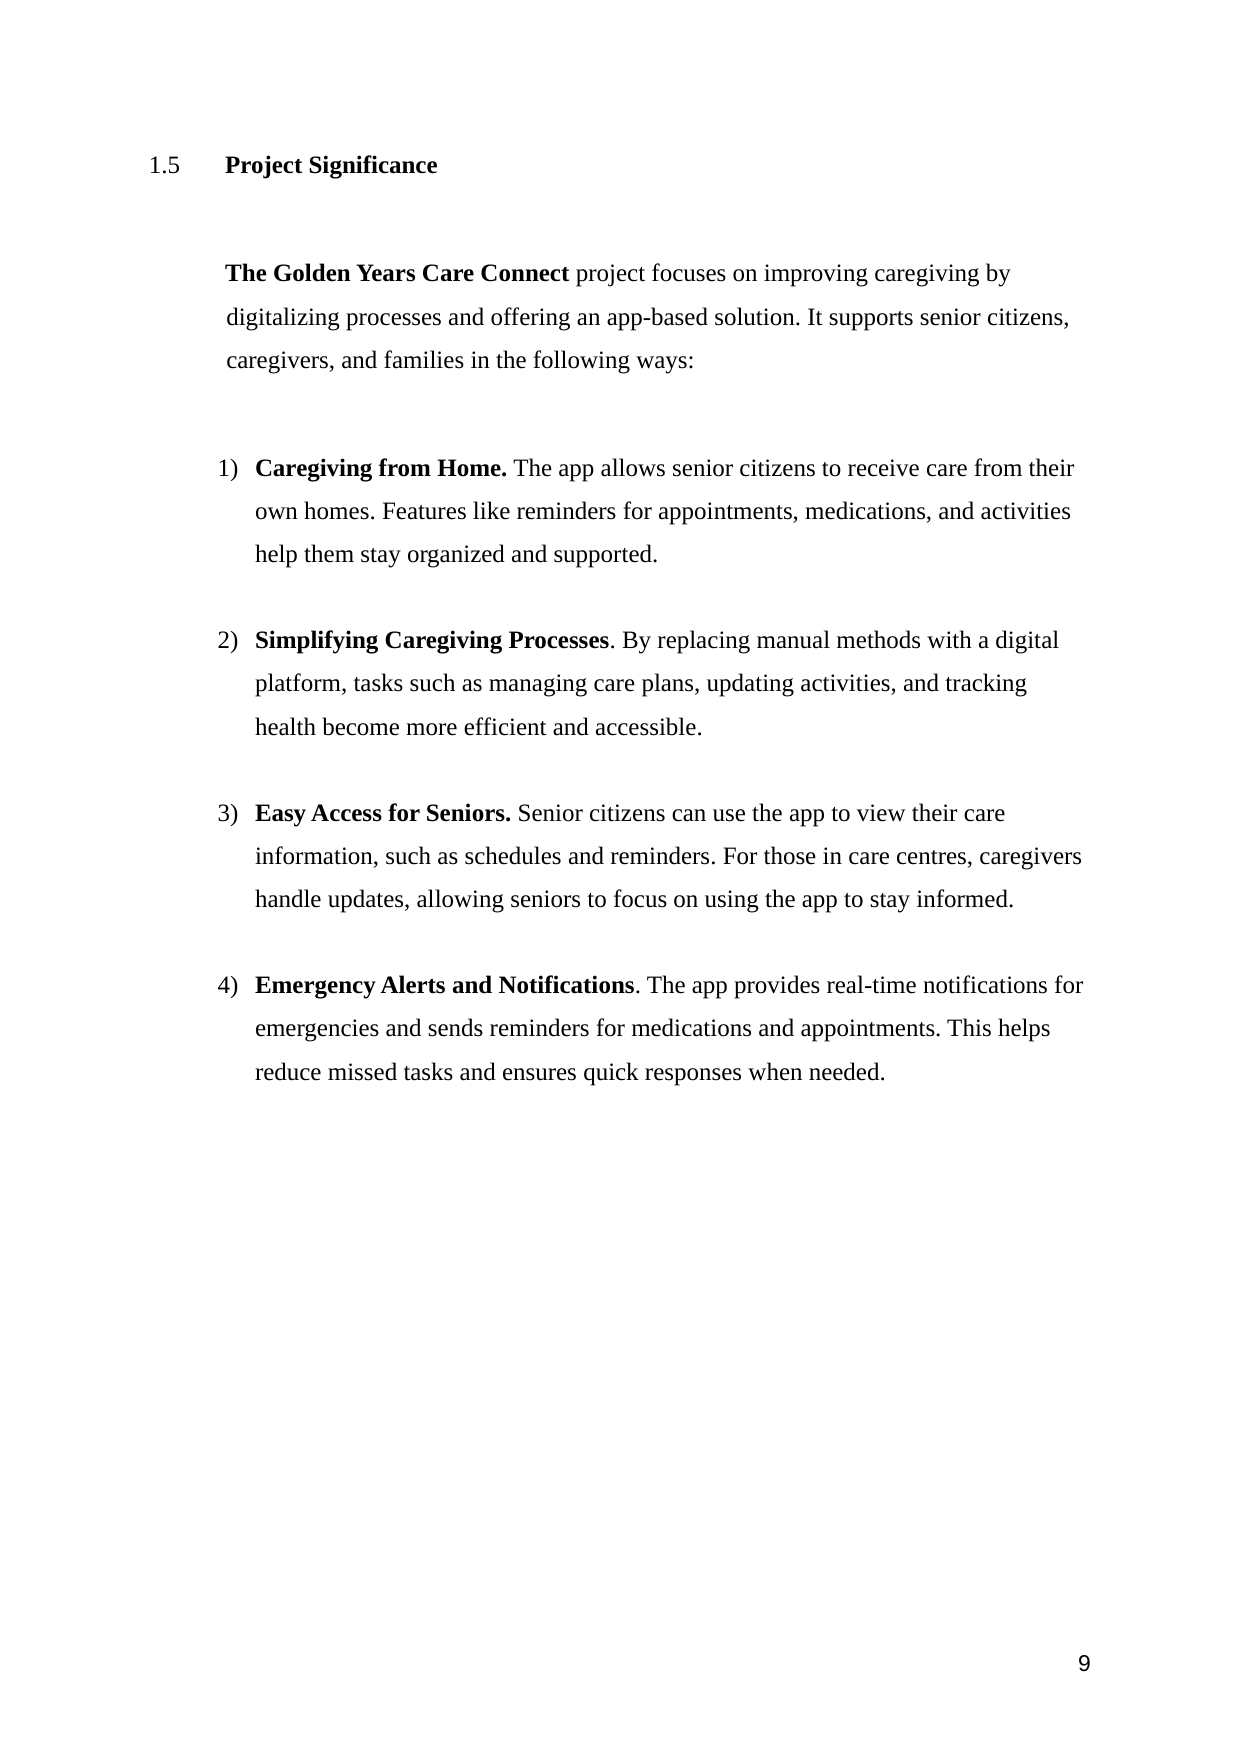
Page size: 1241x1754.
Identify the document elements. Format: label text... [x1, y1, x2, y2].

text 1.5 Project Significance [148, 150, 1091, 179]
list Emergency Alerts and Notifications. The app provides real-time notifications for emergencies and sends reminders for medications and appointments. This helps reduce missed tasks and ensures quick responses when needed. [217, 970, 1091, 1085]
list Simplifying Caregiving Processes. By replacing manual methods with a digital platform, tasks such as managing care plans, updating activities, and tracking health become more efficient and accessible. [217, 625, 1091, 740]
text The Golden Years Care Connect project focuses on improving caregiving by digitalizing processes and offering an app-based solution. It supports senior citizens, caregivers, and families in the following ways: [225, 258, 1091, 373]
list Caregiving from Home. The app allows senior citizens to receive care from their own homes. Features like reminders for appointments, medications, and activities help them stay organized and supported. [217, 453, 1091, 568]
list Easy Access for Seniors. Senior citizens can use the app to view their care information, such as schedules and reminders. For those in care centres, caregivers handle updates, allowing seniors to focus on using the app to stay informed. [217, 798, 1091, 913]
